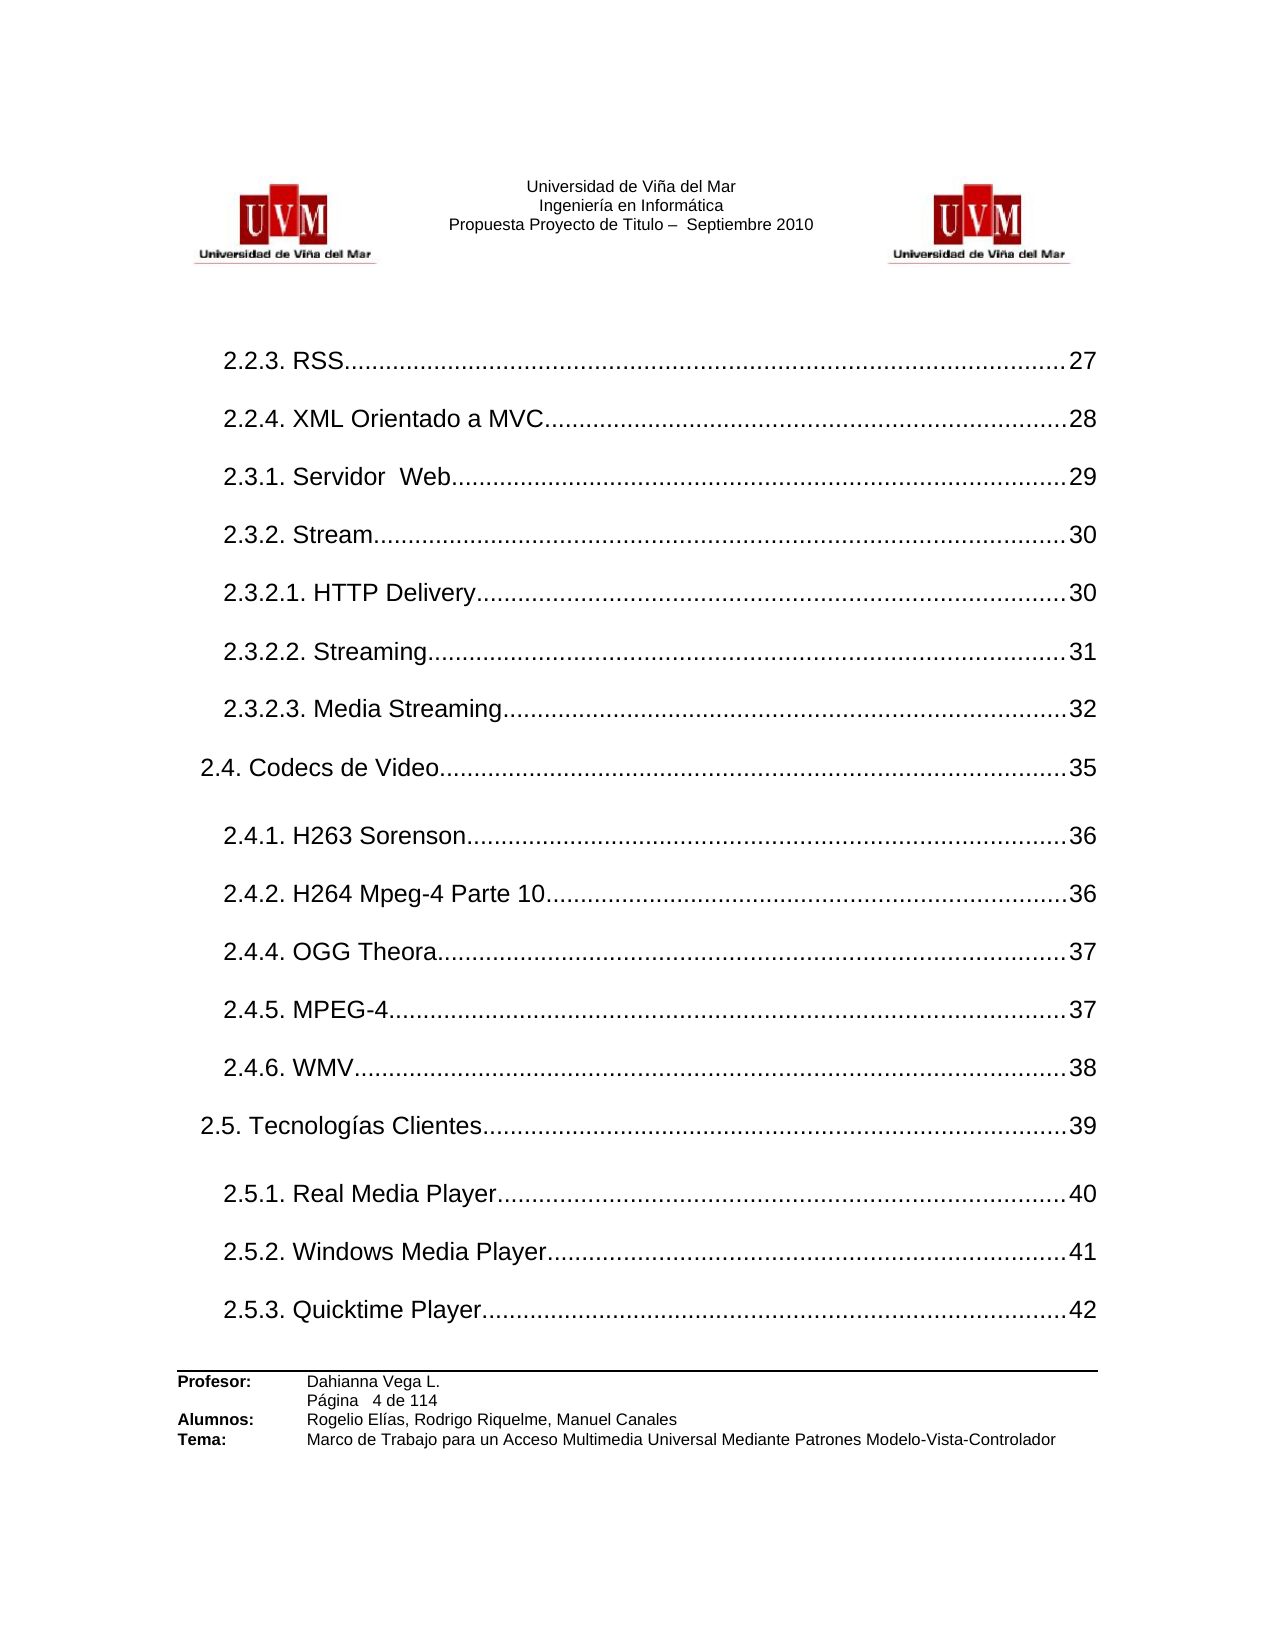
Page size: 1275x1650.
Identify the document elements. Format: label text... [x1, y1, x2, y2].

text 2.3.2. Stream 30 [223, 520, 1098, 549]
text 2.5.3. Quicktime Player 42 [223, 1295, 1098, 1324]
text 2.5.1. Real Media Player 40 [223, 1179, 1098, 1208]
picture [871, 176, 1084, 267]
text 2.3.2.2. Streaming 31 [223, 636, 1098, 665]
text 2.4.5. MPEG-4 37 [223, 995, 1098, 1023]
picture [177, 176, 390, 267]
text 2.2.3. RSS 27 [223, 346, 1098, 375]
text 2.4.1. H263 Sorenson 36 [223, 821, 1098, 849]
text 2.3.2.1. HTTP Delivery 30 [223, 578, 1098, 607]
text 2.5.2. Windows Media Player 41 [223, 1237, 1098, 1266]
text 2.2.4. XML Orientado a MVC 28 [223, 404, 1098, 433]
text 2.4.2. H264 Mpeg-4 Parte 10 36 [223, 879, 1098, 907]
text 2.3.1. Servidor Web 29 [223, 462, 1098, 491]
text 2.4.6. WMV 38 [223, 1053, 1098, 1081]
text 2.5. Tecnologías Clientes 39 [200, 1111, 1098, 1139]
text 2.4. Codecs de Video 35 [200, 752, 1098, 781]
text 2.4.4. OGG Theora 37 [223, 937, 1098, 965]
text 2.3.2.3. Media Streaming 32 [223, 694, 1098, 723]
